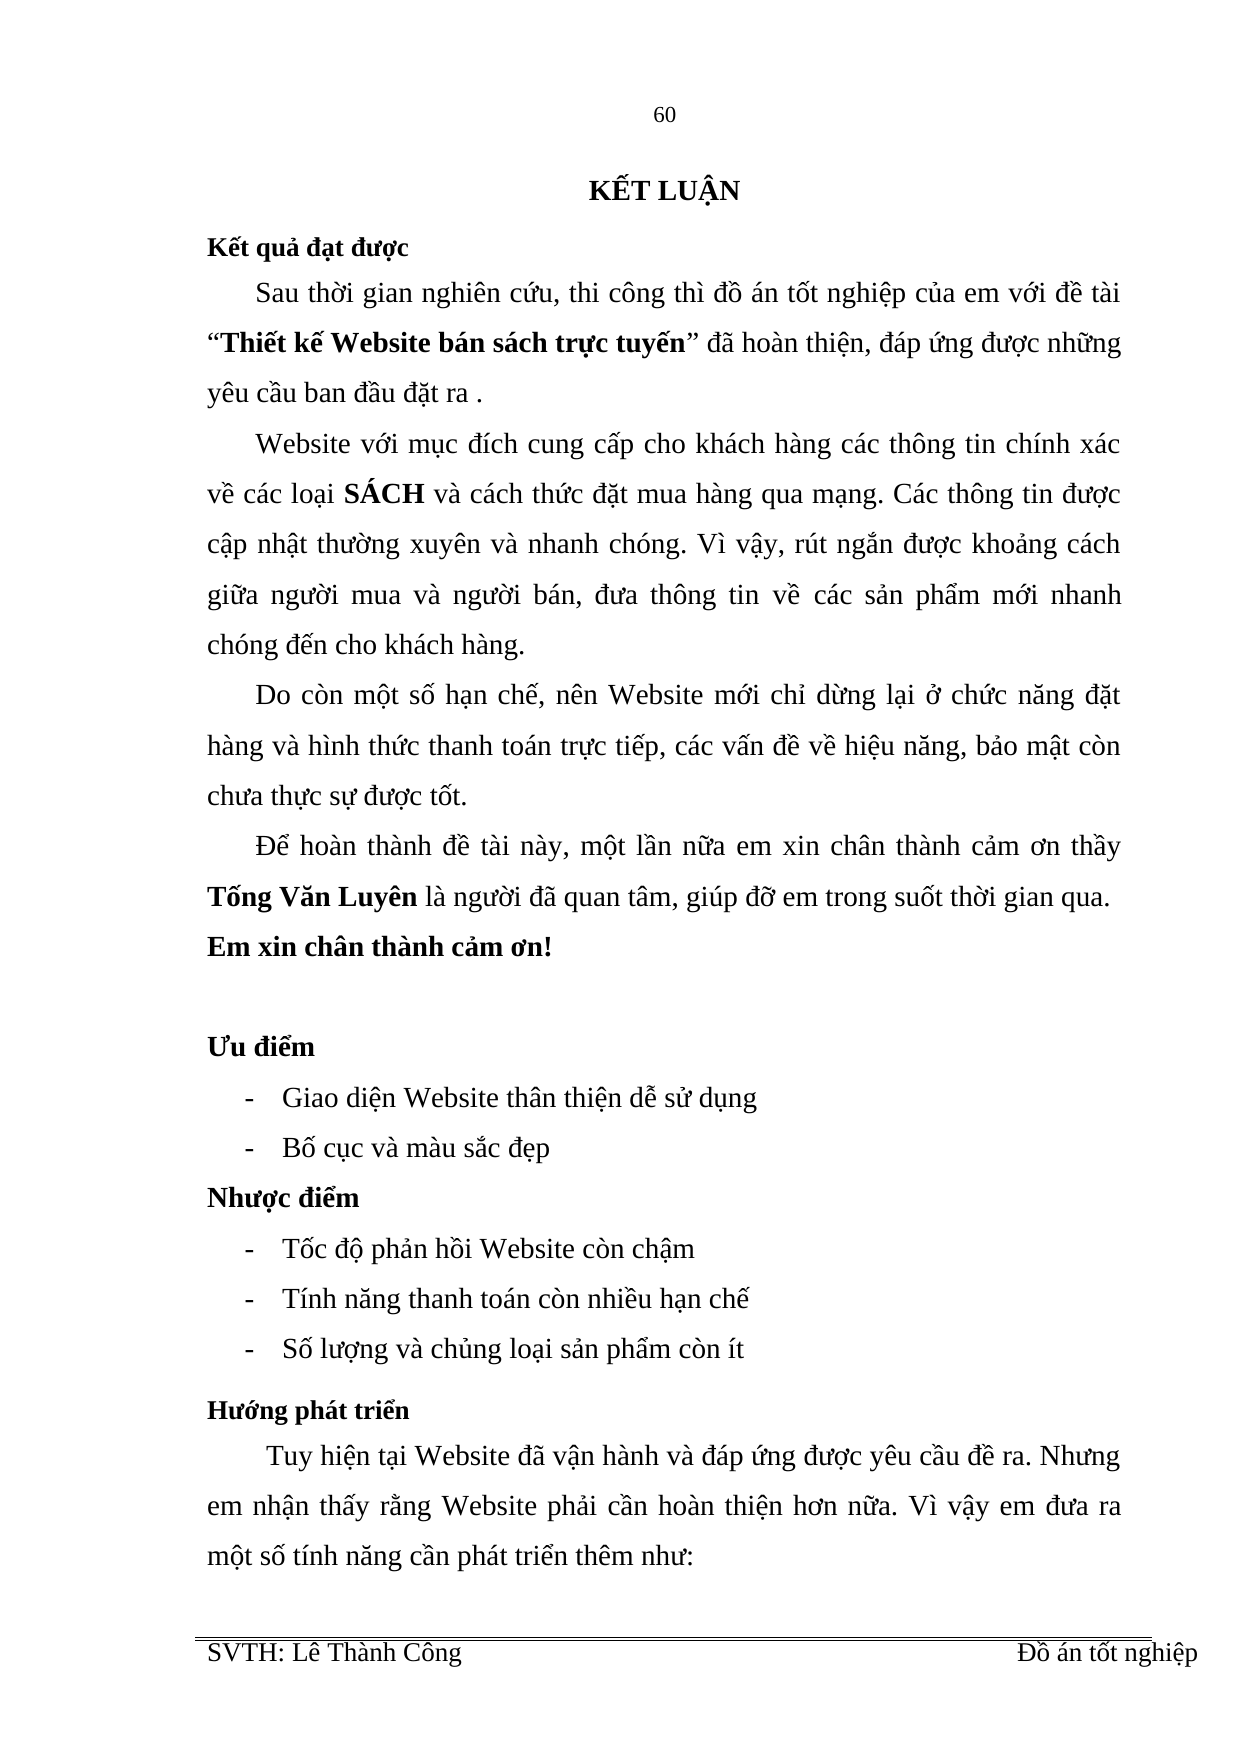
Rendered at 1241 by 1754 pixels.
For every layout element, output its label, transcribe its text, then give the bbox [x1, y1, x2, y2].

text Em xin chân thành cảm ơn! [207, 929, 1122, 962]
list Số lượng và chủng loại sản phẩm còn ít [244, 1331, 1122, 1365]
list Tính năng thanh toán còn nhiều hạn chế [244, 1281, 1122, 1315]
text Nhược điểm [207, 1181, 1122, 1214]
text Do còn một số hạn chế, nên Website mới chỉ dừng lại ở chức năng đặt hàng và hình thức thanh toán trực tiếp, các vấn đề về hiệu năng, bảo mật còn chưa thực sự được tốt. [207, 677, 1122, 812]
text Sau thời gian nghiên cứu, thi công thì đồ án tốt nghiệp của em với đề tài “Thiết kế Website bán sách trực tuyến” đã hoàn thiện, đáp ứng được những yêu cầu ban đầu đặt ra . [207, 275, 1122, 409]
text Để hoàn thành đề tài này, một lần nữa em xin chân thành cảm ơn thầy Tống Văn Luyên là người đã quan tâm, giúp đỡ em trong suốt thời gian qua. [207, 828, 1122, 912]
subtitle Kết quả đạt được [207, 231, 1122, 262]
list Tốc độ phản hồi Website còn chậm [244, 1231, 1122, 1264]
list Giao diện Website thân thiện dễ sử dụng [244, 1080, 1122, 1113]
list Bố cục và màu sắc đẹp [244, 1130, 1122, 1164]
text Tuy hiện tại Website đã vận hành và đáp ứng được yêu cầu đề ra. Nhưng em nhận thấy rằng Website phải cần hoàn thiện hơn nữa. Vì vậy em đưa ra một số tính năng cần phát triển thêm như: [207, 1438, 1122, 1572]
subtitle Hướng phát triển [207, 1394, 1122, 1425]
text Website với mục đích cung cấp cho khách hàng các thông tin chính xác về các loại SÁCH và cách thức đặt mua hàng qua mạng. Các thông tin được cập nhật thường xuyên và nhanh chóng. Vì vậy, rút ngắn được khoảng cách giữa người mua và người bán, đưa thông tin về các sản phẩm mới nhanh chóng đến cho khách hàng. [207, 426, 1122, 661]
text Ưu điểm [207, 1029, 1122, 1063]
subtitle KẾT LUẬN [207, 173, 1122, 206]
